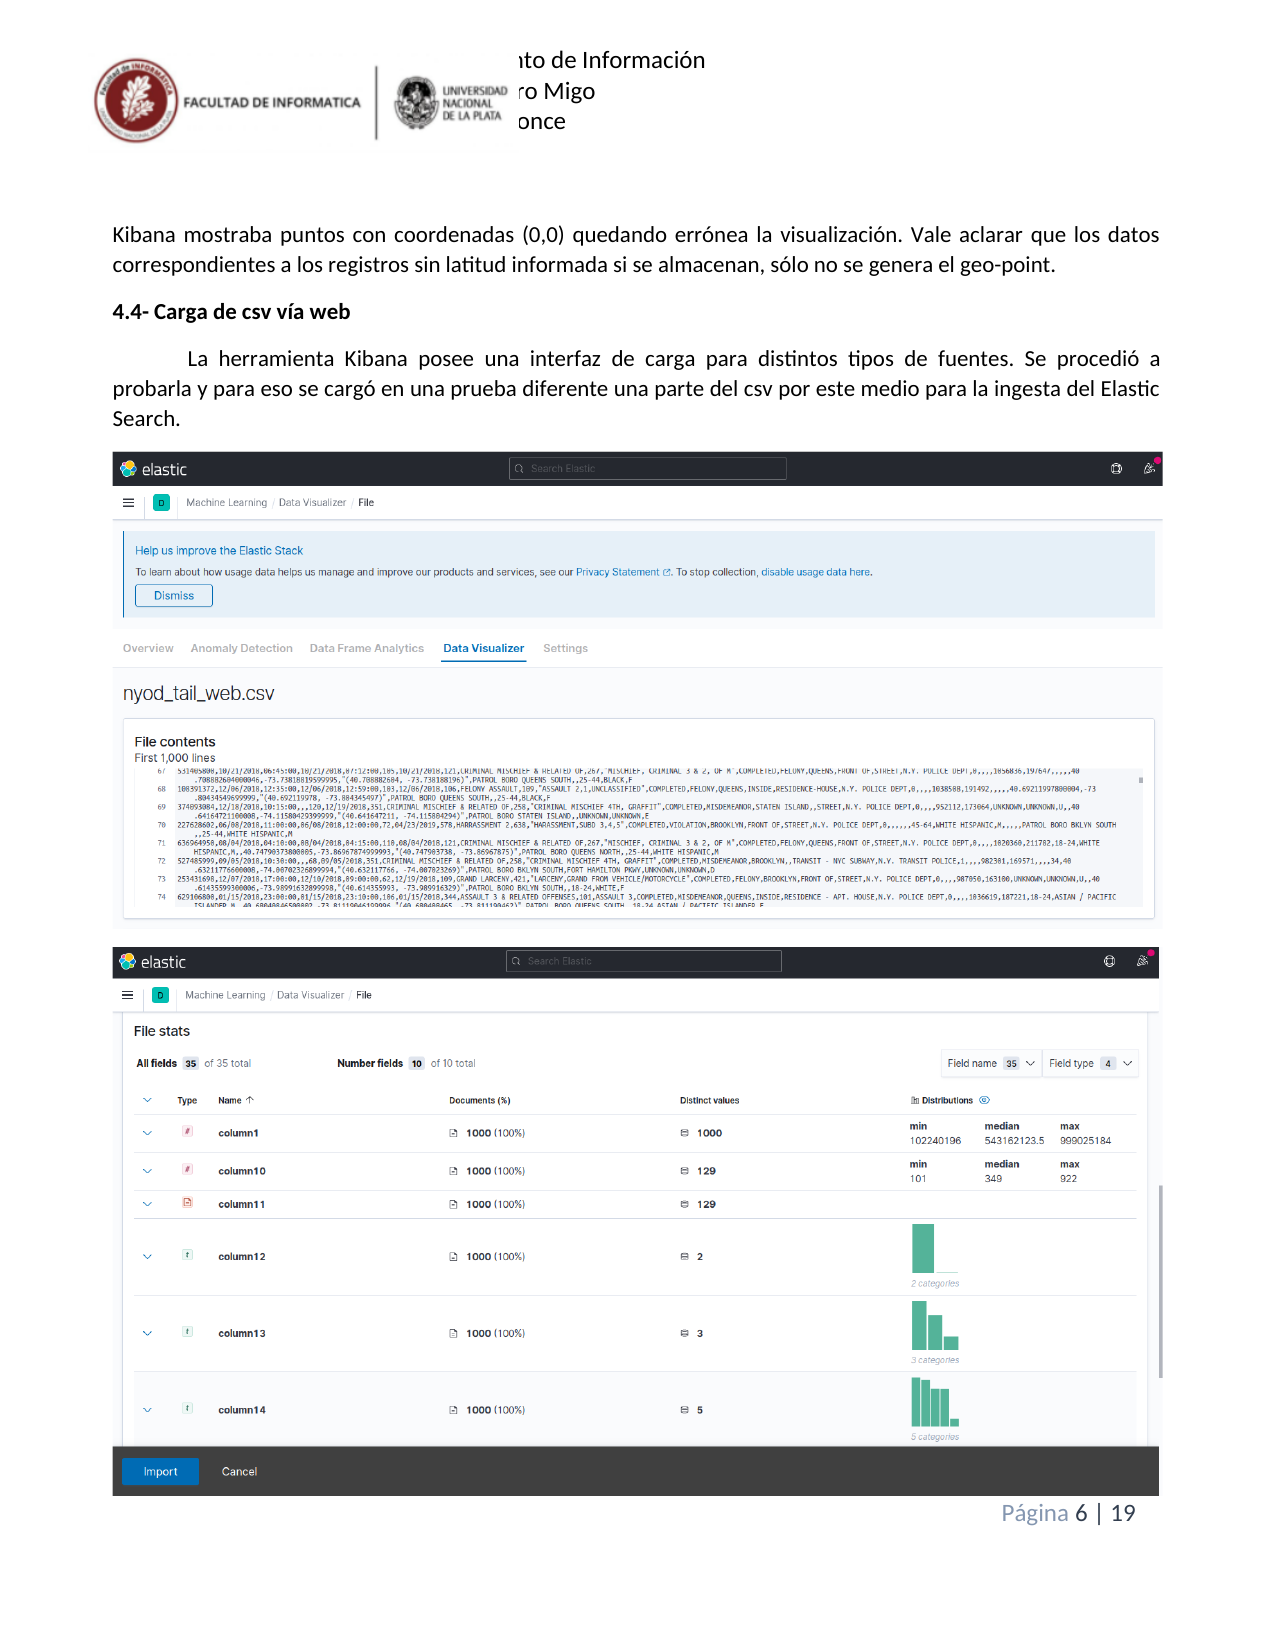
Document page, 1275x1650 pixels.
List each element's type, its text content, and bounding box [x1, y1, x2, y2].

picture [112, 451, 1163, 929]
text 4.4- Carga de csv vía web [112, 297, 1162, 325]
text La herramienta Kibana posee una interfaz de carga para distintos tipos de fuentes. Se procedió a probarla y para eso se cargó en una prueba diferente una parte del csv por este medio para la ingesta del Elastic Search. [112, 344, 1162, 432]
picture [112, 947, 1163, 1496]
picture [87, 43, 519, 157]
